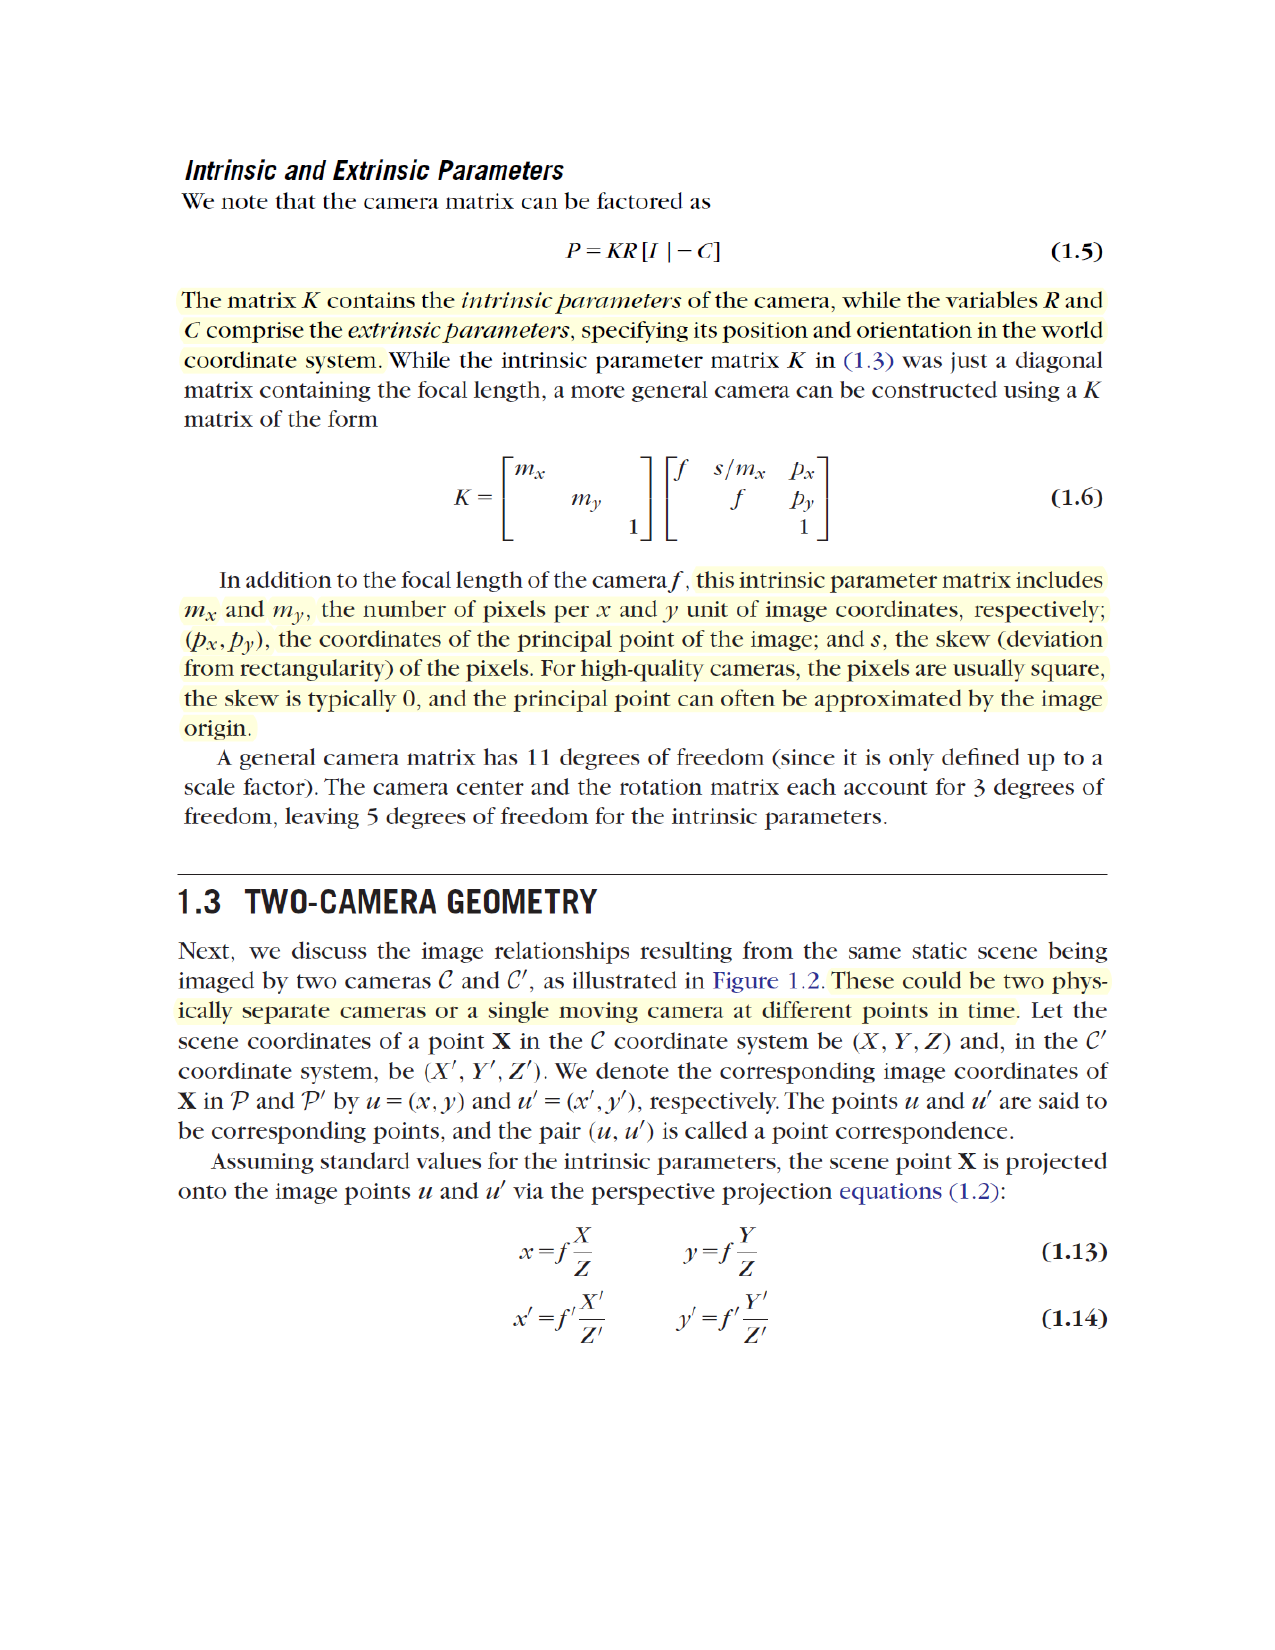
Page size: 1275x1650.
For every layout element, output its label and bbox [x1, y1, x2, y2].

picture [150, 857, 1125, 1365]
picture [150, 150, 1125, 839]
